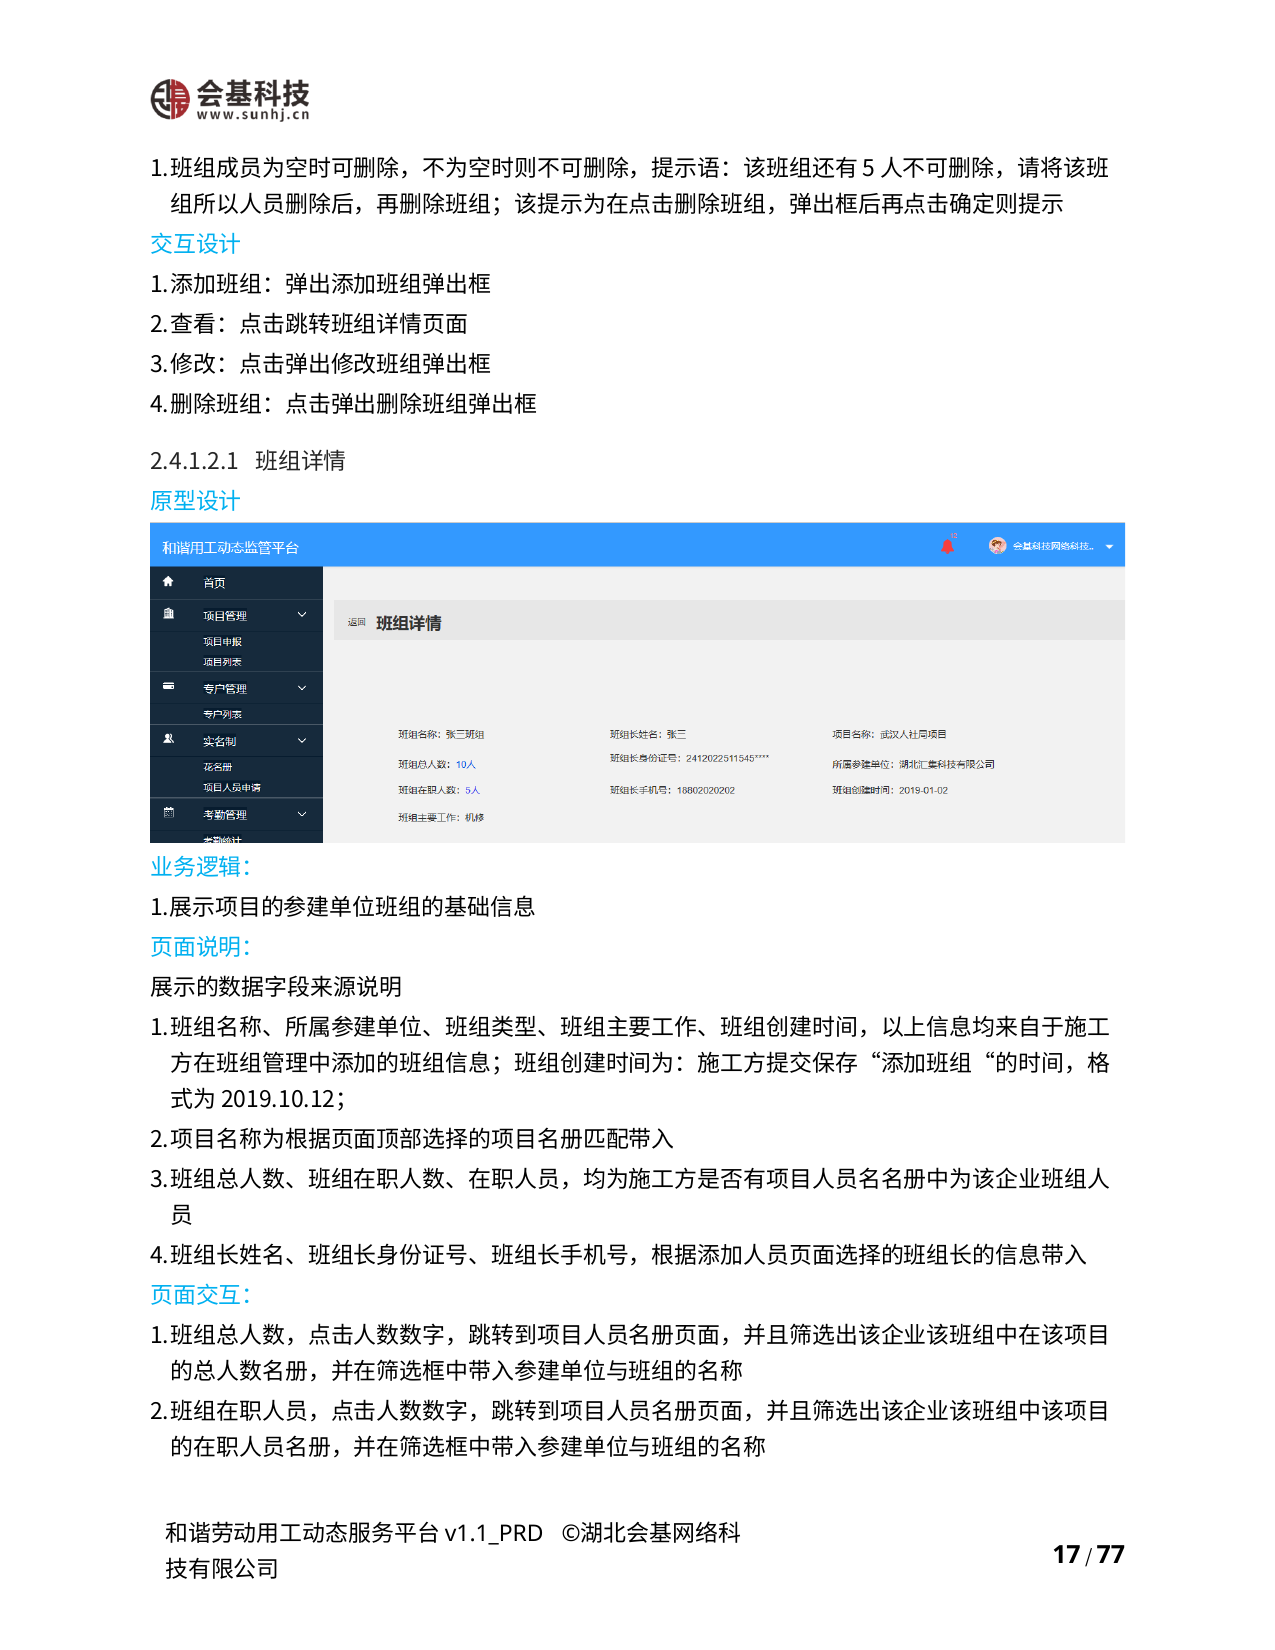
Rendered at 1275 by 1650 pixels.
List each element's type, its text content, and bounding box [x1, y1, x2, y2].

text 交互设计 [150, 226, 1125, 259]
list 班组成员为空时可删除，不为空时则不可删除，提示语：该班组还有5人不可删除，请将该班组所以人员删除后，再删除班组；该提示为在点击删除班组，弹出框后再点击确定则提示 [150, 150, 1125, 219]
list 查看：点击跳转班组详情页面 [150, 306, 1125, 339]
list 班组在职人员，点击人数数字，跳转到项目人员名册页面，并且筛选出该企业该班组中该项目的在职人员名册，并在筛选框中带入参建单位与班组的名称 [150, 1392, 1125, 1462]
list 班组长姓名、班组长身份证号、班组长手机号，根据添加人员页面选择的班组长的信息带入 [150, 1237, 1125, 1270]
text 1.展示项目的参建单位班组的基础信息 [150, 889, 1125, 922]
text 页面说明： [150, 929, 1125, 962]
list 班组名称、所属参建单位、班组类型、班组主要工作、班组创建时间，以上信息均来自于施工方在班组管理中添加的班组信息；班组创建时间为：施工方提交保存“添加班组“的时间，格式为2019.10.12； [150, 1009, 1125, 1114]
list 修改：点击弹出修改班组弹出框 [150, 346, 1125, 379]
text 业务逻辑： [150, 849, 1125, 882]
picture [150, 79, 309, 122]
list 班组总人数，点击人数数字，跳转到项目人员名册页面，并且筛选出该企业该班组中在该项目的总人数名册，并在筛选框中带入参建单位与班组的名称 [150, 1317, 1125, 1386]
list 删除班组：点击弹出删除班组弹出框 [150, 386, 1125, 419]
text 页面交互： [150, 1277, 1125, 1310]
text 原型设计 [150, 482, 1125, 516]
list 班组总人数、班组在职人数、在职人员，均为施工方是否有项目人员名名册中为该企业班组人员 [150, 1161, 1125, 1230]
subtitle 班组详情 [150, 442, 1125, 476]
text 展示的数据字段来源说明 [150, 969, 1125, 1002]
list 添加班组：弹出添加班组弹出框 [150, 266, 1125, 299]
list 项目名称为根据页面顶部选择的项目名册匹配带入 [150, 1121, 1125, 1154]
picture [150, 522, 1125, 843]
